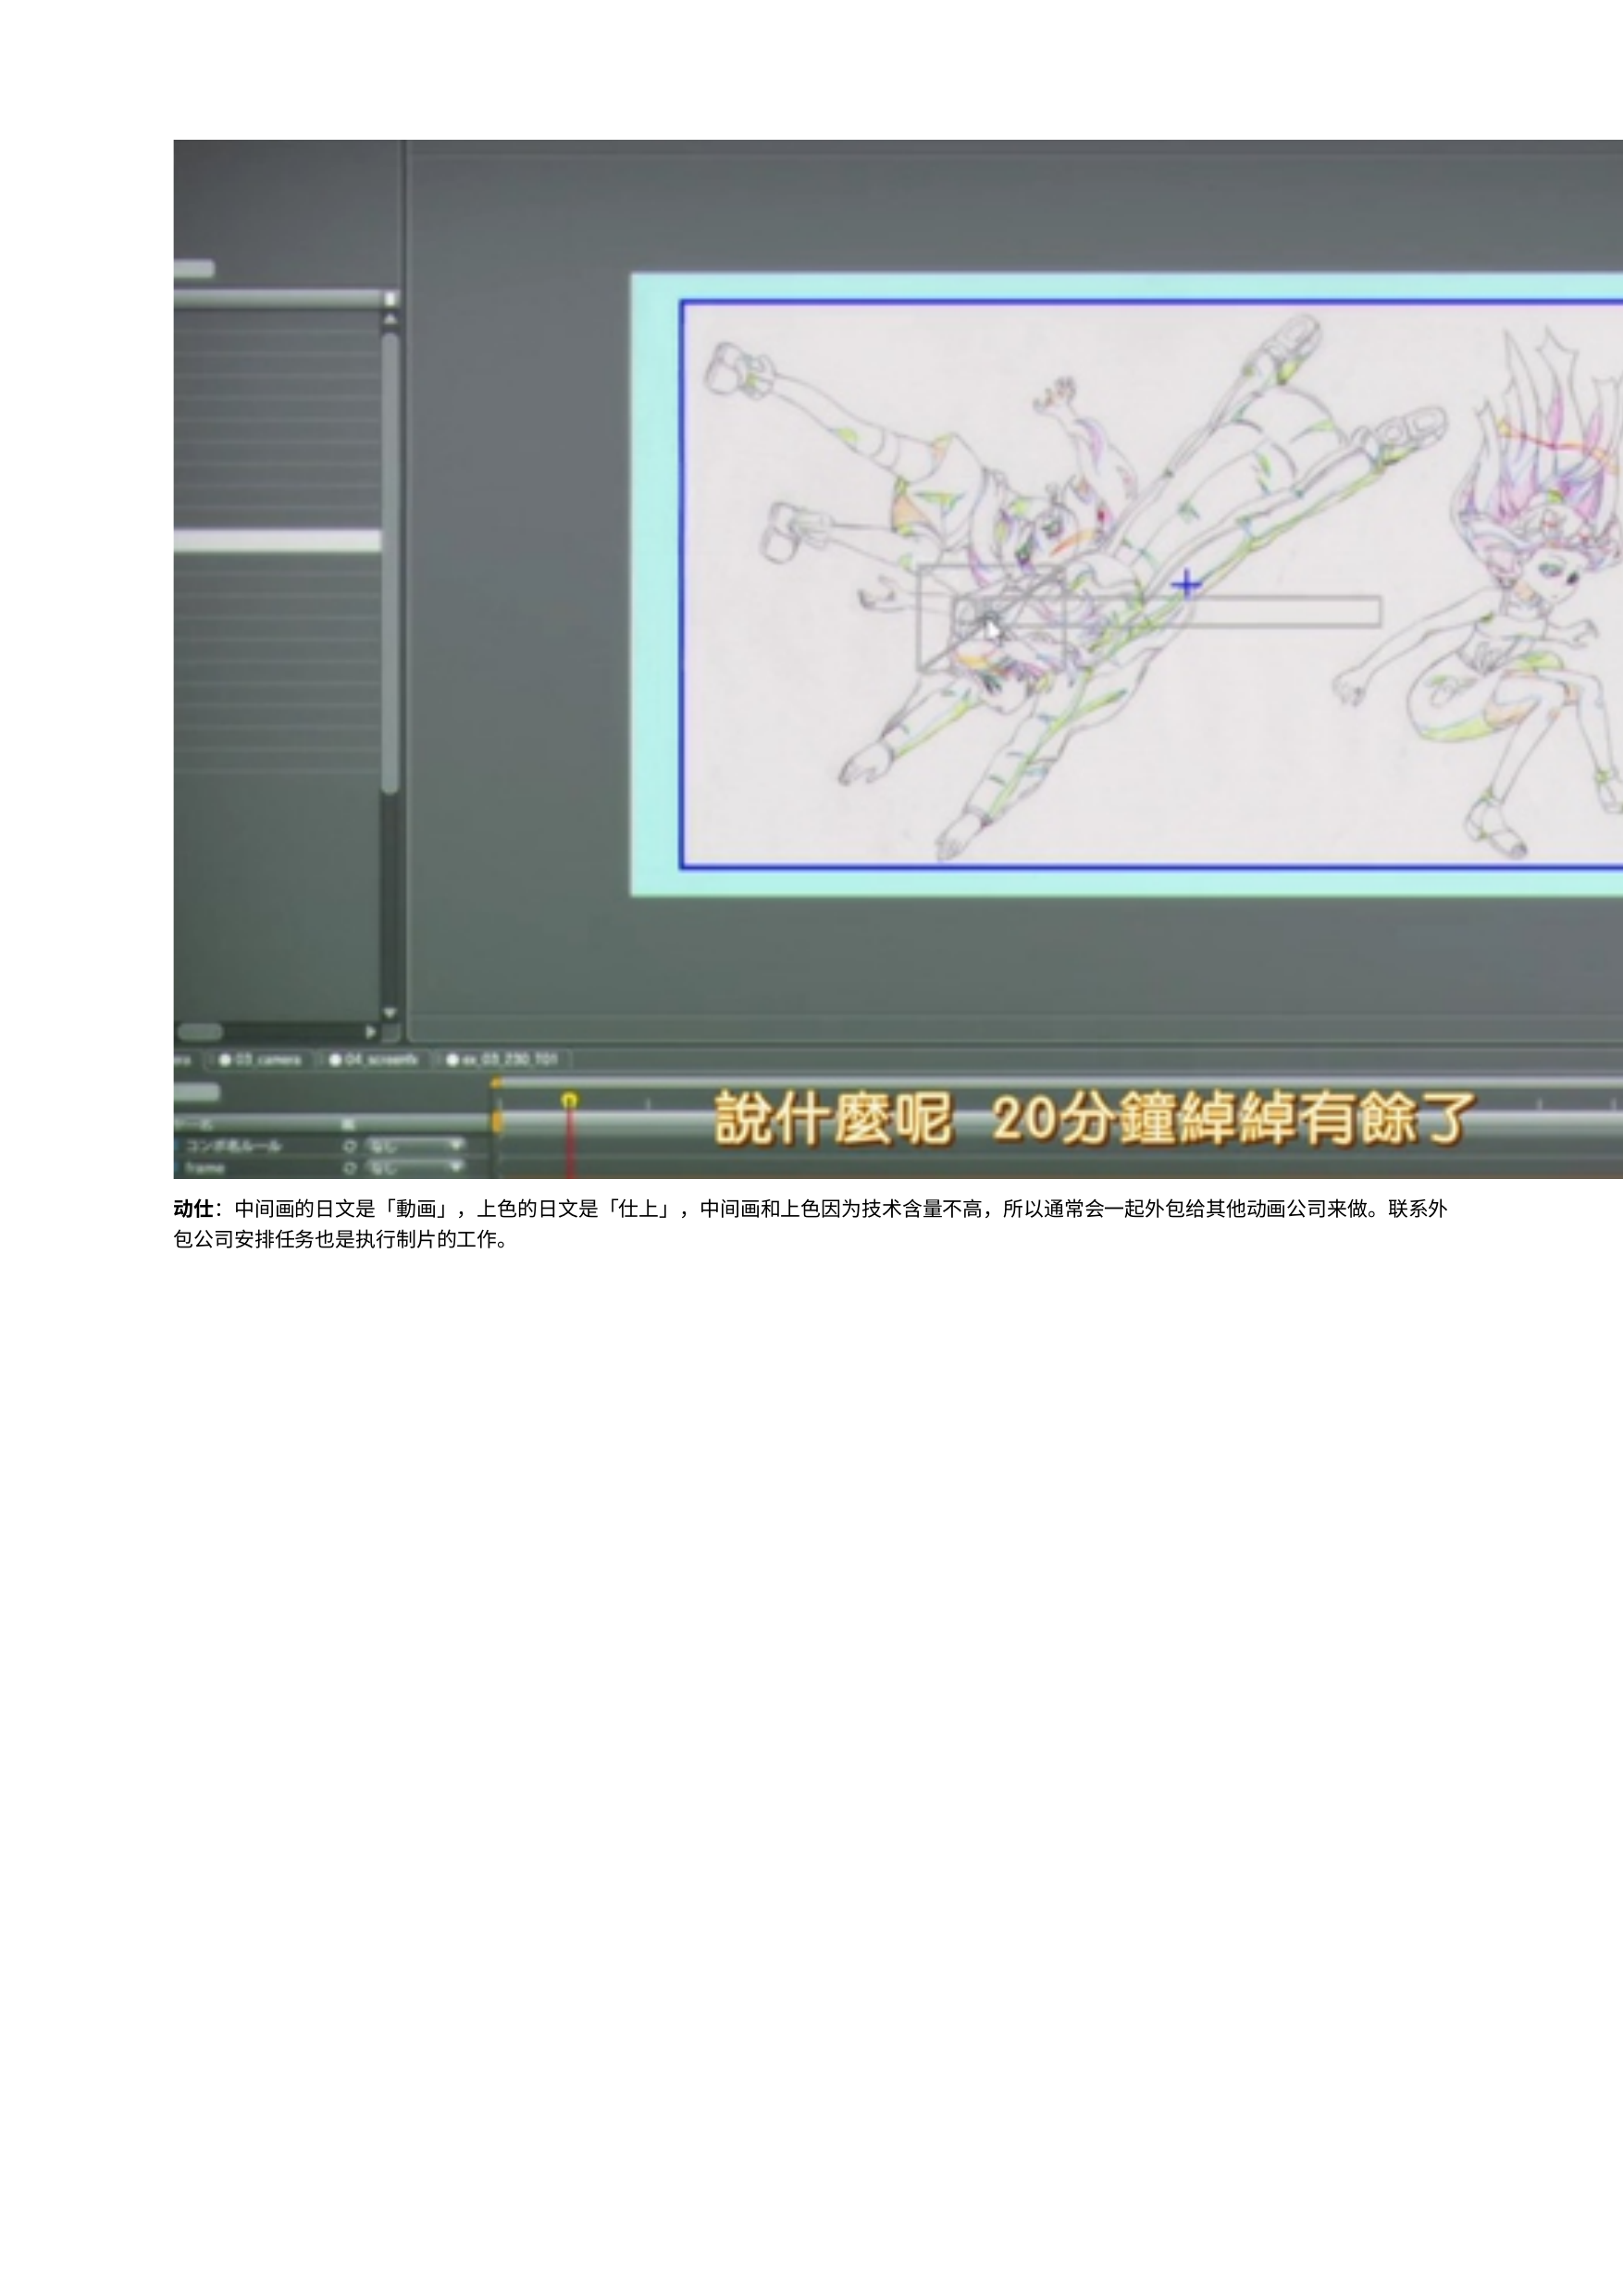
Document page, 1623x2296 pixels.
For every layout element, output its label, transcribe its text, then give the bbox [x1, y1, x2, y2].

text 动仕：中间画的日文是「動画」，上色的日文是「仕上」，中间画和上色因为技术含量不高，所以通常会一起外包给其他动画公司来做。联系外包公司安排任务也是执行制片的工作。 [173, 1179, 1449, 1253]
picture [173, 140, 1623, 1179]
